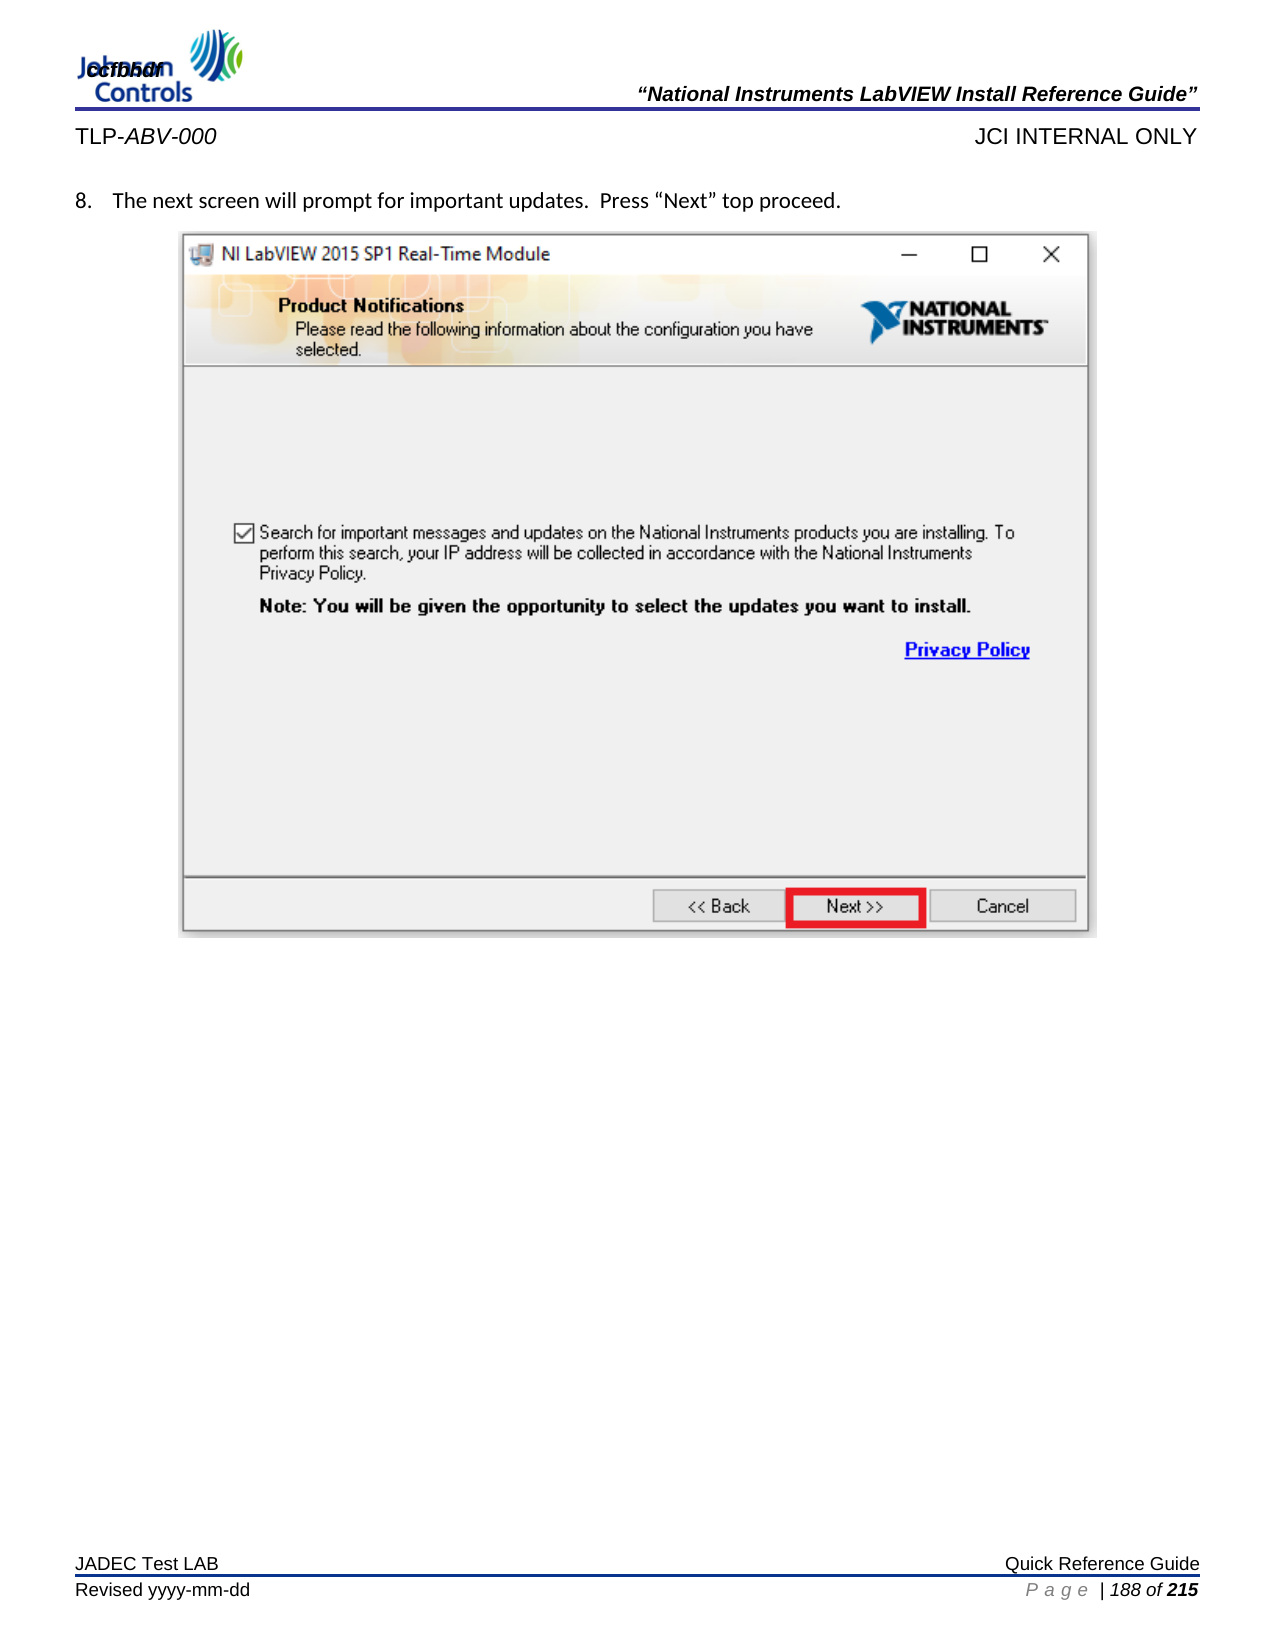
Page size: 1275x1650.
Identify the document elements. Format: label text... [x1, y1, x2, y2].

list The next screen will prompt for important updates. Press “Next” top proceed. [75, 186, 1200, 214]
picture [178, 231, 1097, 938]
picture [76, 26, 246, 105]
